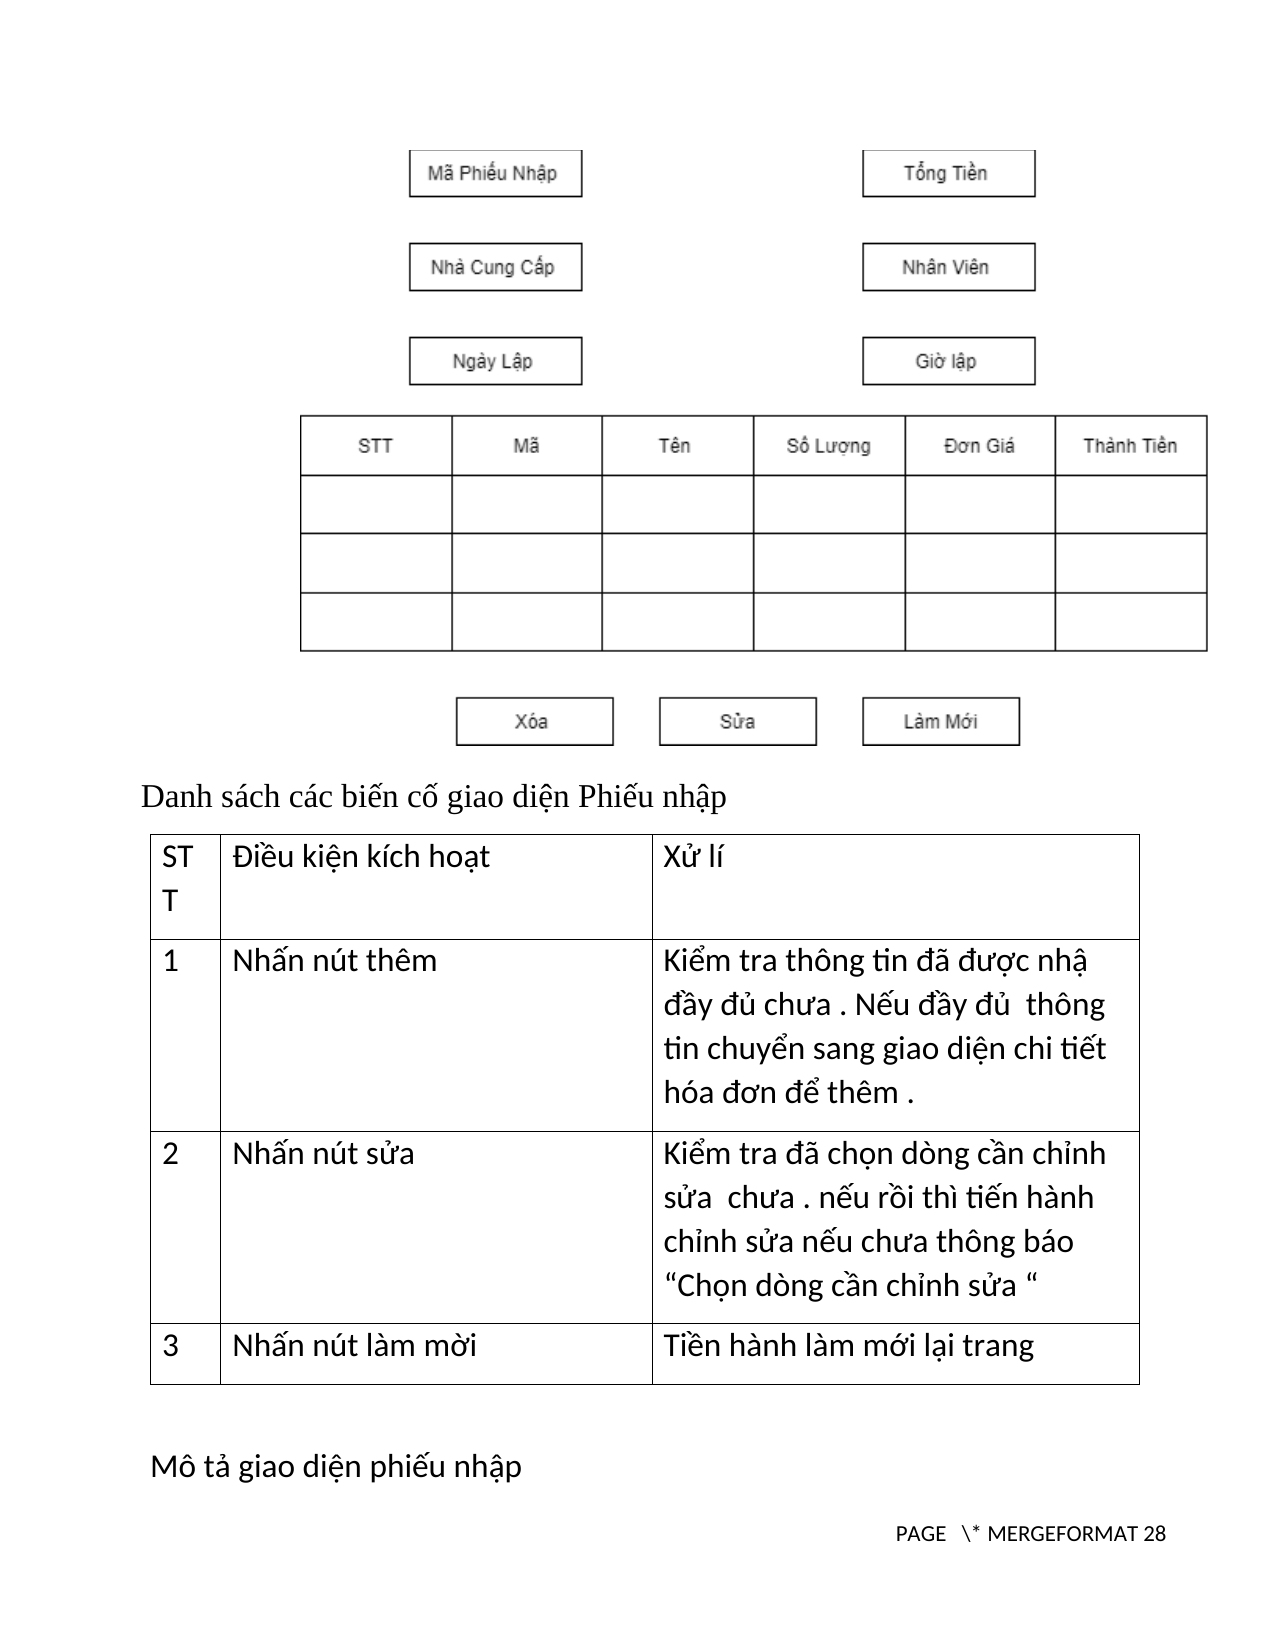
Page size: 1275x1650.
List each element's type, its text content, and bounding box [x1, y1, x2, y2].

text Mô tả giao diện phiếu nhập [150, 1445, 1167, 1486]
table_cell Nhấn nút thêm [221, 940, 652, 1131]
table_header Điều kiện kích hoạt [221, 835, 652, 938]
table_cell 1 [151, 940, 220, 1131]
table_cell 2 [151, 1132, 220, 1323]
table_cell 3 [151, 1324, 220, 1384]
table_header STT [151, 835, 220, 938]
table_cell Tiền hành làm mới lại trang [653, 1324, 1139, 1384]
table_header Xử lí [653, 835, 1139, 938]
table_cell Kiểm tra thông tin đã được nhậ đầy đủ chưa . Nếu đầy đủ thông tin chuyển sang giao diện chi tiết hóa đơn để thêm . [653, 940, 1139, 1131]
picture [300, 150, 1208, 746]
table_cell Kiểm tra đã chọn dòng cần chỉnh sửa chưa . nếu rồi thì tiến hành chỉnh sửa nếu chưa thông báo “Chọn dòng cần chỉnh sửa “ [653, 1132, 1139, 1323]
table_cell Nhấn nút làm mời [221, 1324, 652, 1384]
table_cell Nhấn nút sửa [221, 1132, 652, 1323]
text Danh sách các biến cố giao diện Phiếu nhập [141, 776, 1167, 814]
